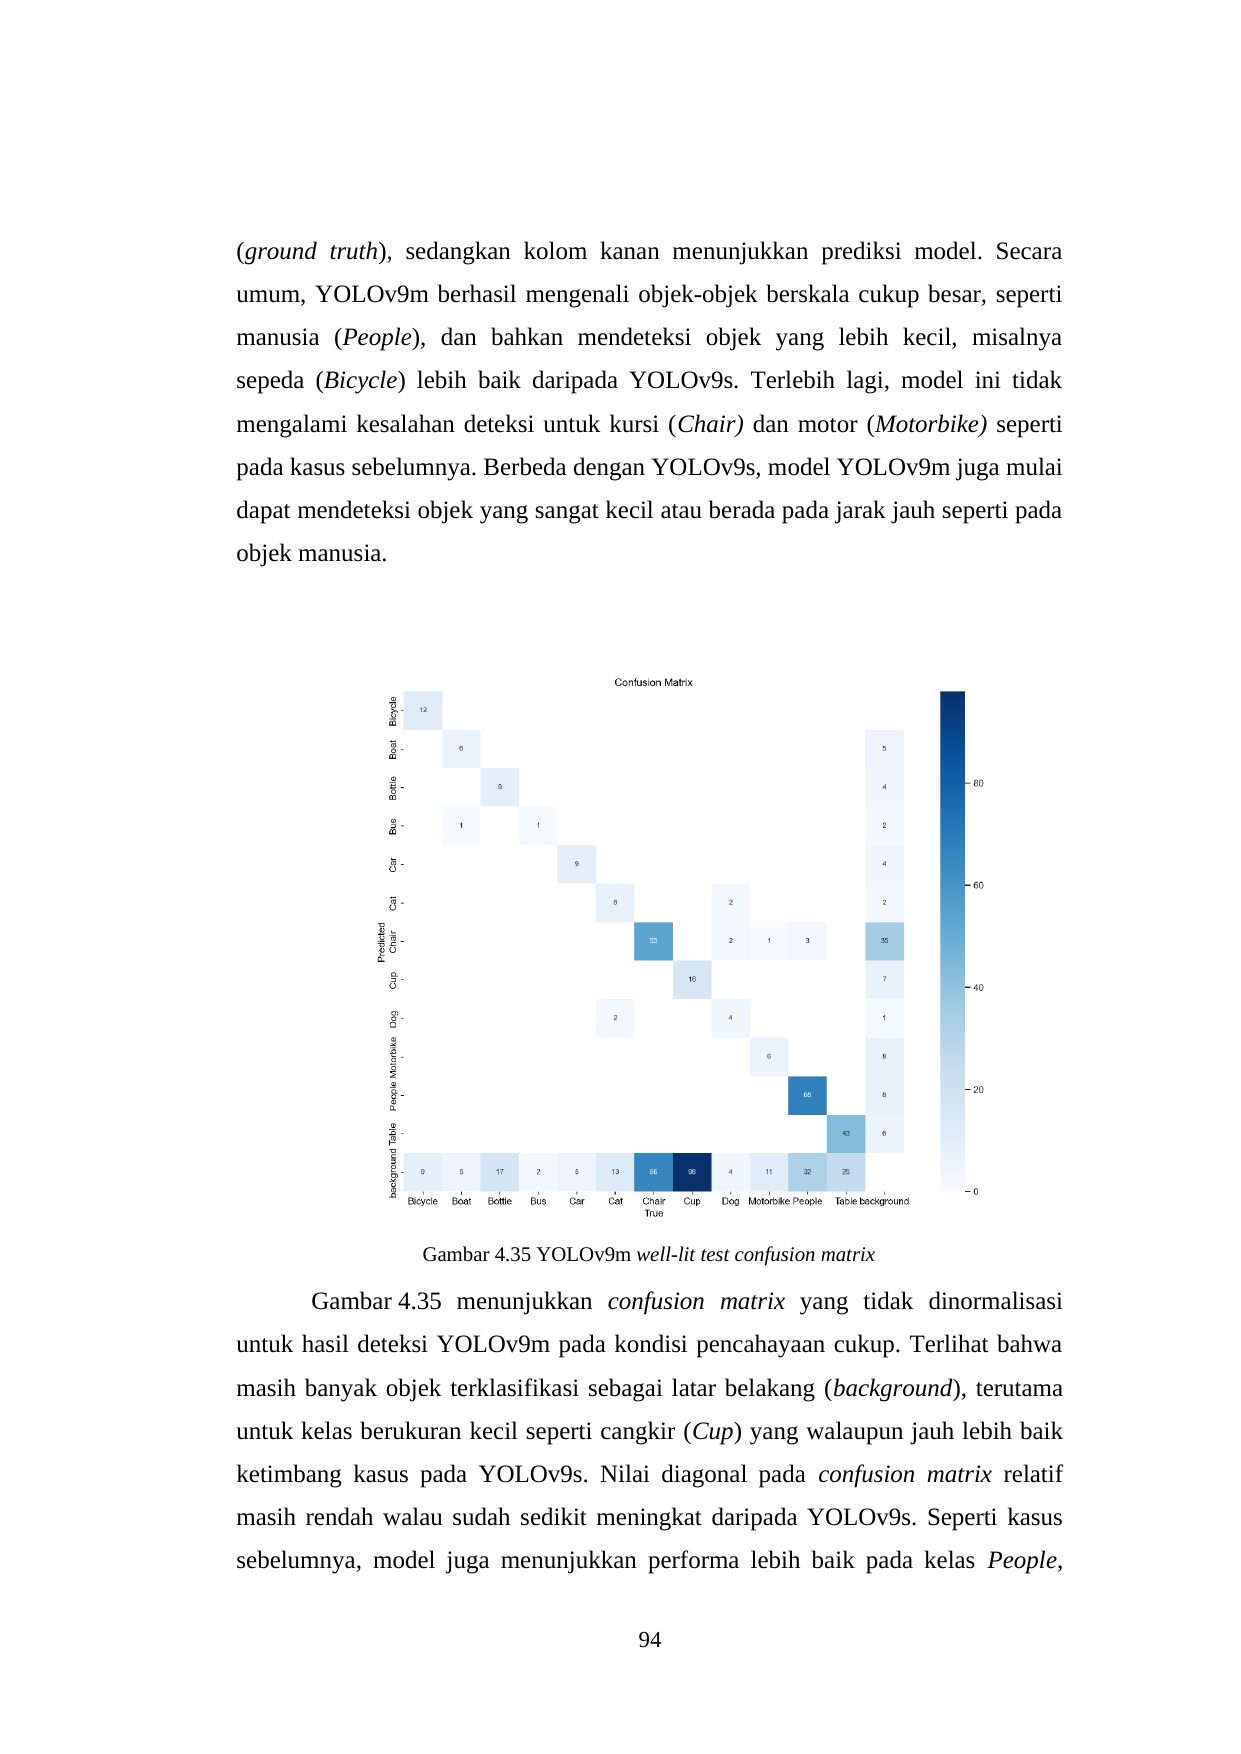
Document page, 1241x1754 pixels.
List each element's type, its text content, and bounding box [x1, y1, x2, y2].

text Gambar 4.35 YOLOv9m well-lit test confusion matrix [236, 1242, 1063, 1266]
picture [311, 667, 1060, 1229]
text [236, 1286, 1063, 1574]
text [236, 236, 1063, 567]
